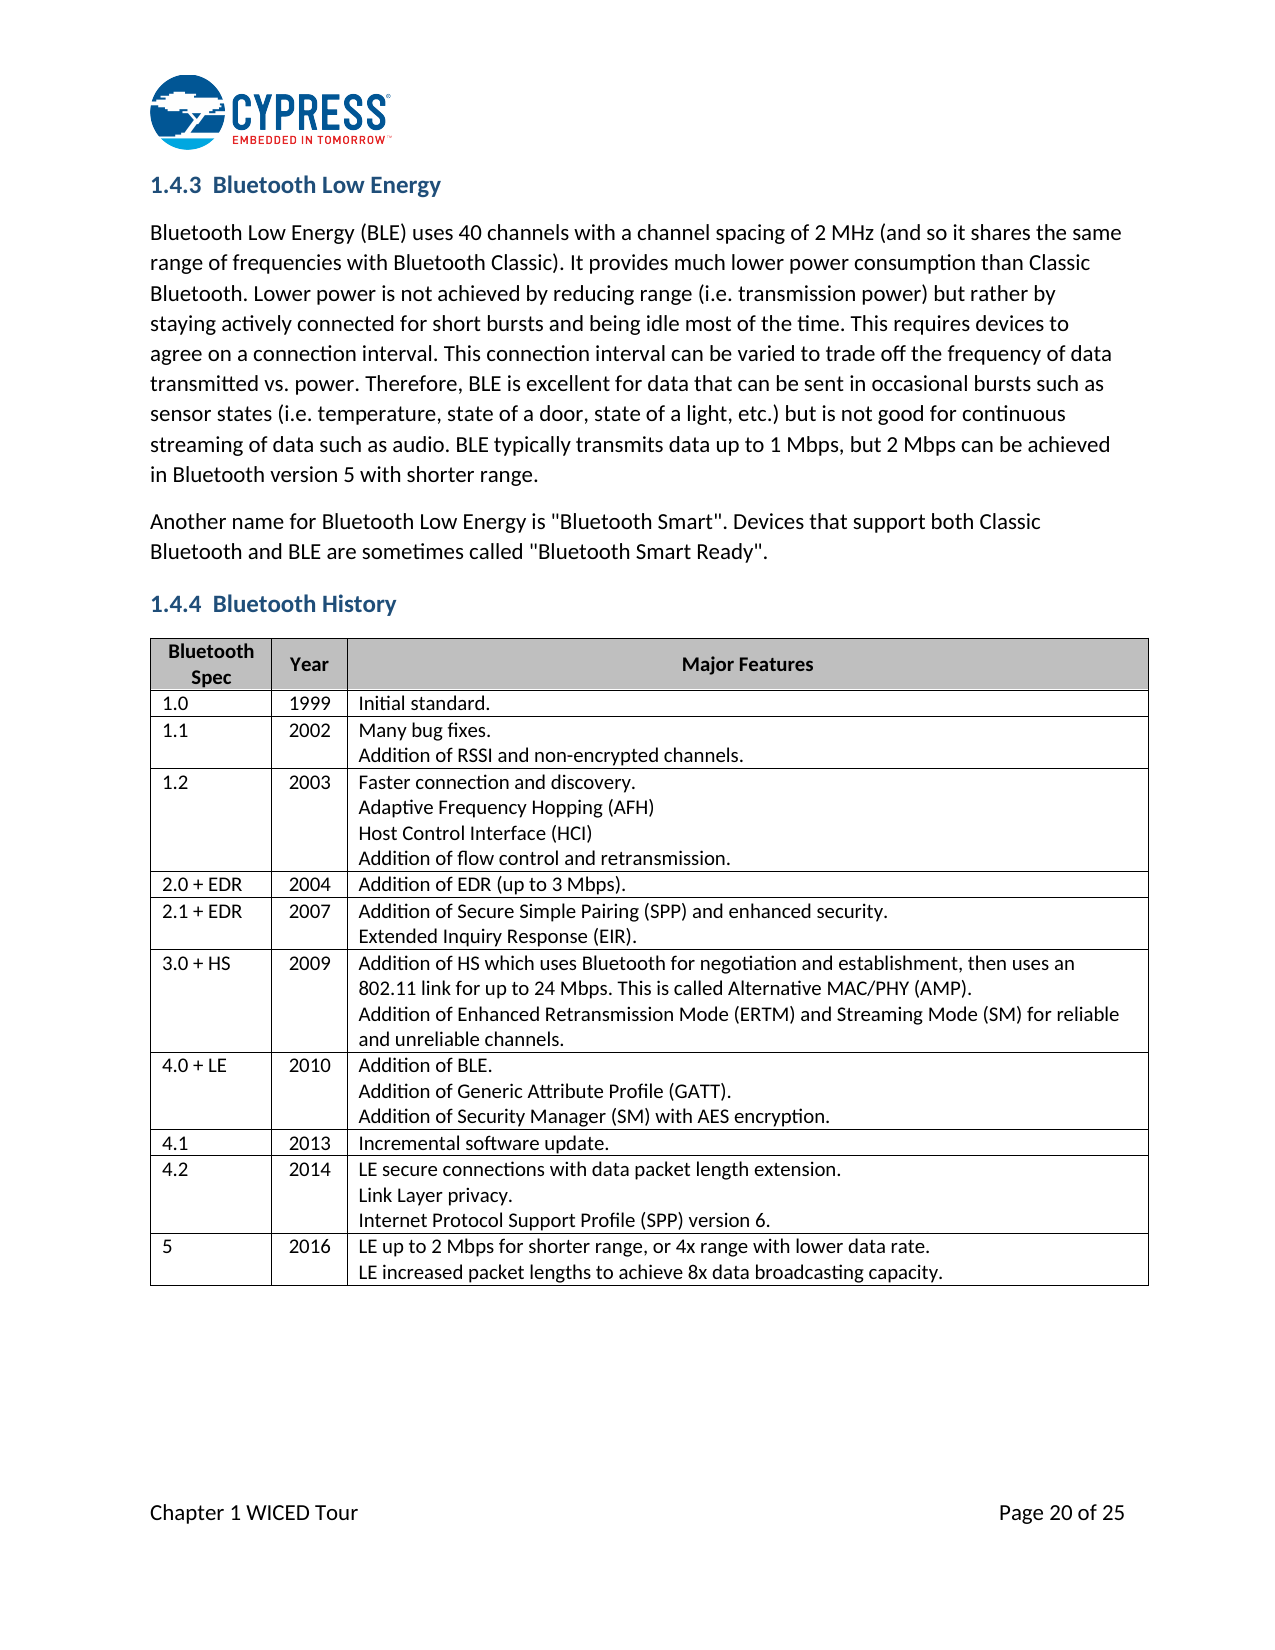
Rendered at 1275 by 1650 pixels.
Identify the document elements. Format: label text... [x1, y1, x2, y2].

table_cell Addition of HS which uses Bluetooth for negotiation and establishment, then uses an 802.11 link for up to 24 Mbps. This is called Alternative MAC/PHY (AMP). Addition of Enhanced Retransmission Mode (ERTM) and Streaming Mode (SM) for reliable and unreliable channels. [348, 950, 1148, 1052]
table_cell Incremental software update. [348, 1130, 1148, 1155]
table_cell 5 [151, 1234, 271, 1284]
table_cell Faster connection and discovery. Adaptive Frequency Hopping (AFH) Host Control Interface (HCI) Addition of flow control and retransmission. [348, 769, 1148, 871]
table_cell Initial standard. [348, 691, 1148, 716]
table_cell 4.0 + LE [151, 1053, 271, 1129]
table_cell 2013 [272, 1130, 347, 1155]
table_cell Many bug fixes. Addition of RSSI and non-encrypted channels. [348, 717, 1148, 768]
table_cell 2007 [272, 898, 347, 949]
table_cell LE up to 2 Mbps for shorter range, or 4x range with lower data rate. LE increased packet lengths to achieve 8x data broadcasting capacity. [348, 1234, 1148, 1284]
table_header Bluetooth Spec [151, 639, 271, 689]
table_cell 1.1 [151, 717, 271, 768]
table_cell 4.1 [151, 1130, 271, 1155]
table_cell 1.0 [151, 691, 271, 716]
subtitle Bluetooth Low Energy [150, 169, 1125, 199]
table_header Year [272, 639, 347, 689]
text Another name for Bluetooth Low Energy is "Bluetooth Smart". Devices that support both Classic Bluetooth and BLE are sometimes called "Bluetooth Smart Ready". [150, 507, 1125, 565]
table_cell LE secure connections with data packet length extension. Link Layer privacy. Internet Protocol Support Profile (SPP) version 6. [348, 1156, 1148, 1233]
table_cell 2.1 + EDR [151, 898, 271, 949]
table_cell 3.0 + HS [151, 950, 271, 1052]
table_cell Addition of EDR (up to 3 Mbps). [348, 872, 1148, 897]
table_cell Addition of BLE. Addition of Generic Attribute Profile (GATT). Addition of Security Manager (SM) with AES encryption. [348, 1053, 1148, 1129]
table_cell 1.2 [151, 769, 271, 871]
table_cell Addition of Secure Simple Pairing (SPP) and enhanced security. Extended Inquiry Response (EIR). [348, 898, 1148, 949]
table_cell 2016 [272, 1234, 347, 1284]
text Bluetooth Low Energy (BLE) uses 40 channels with a channel spacing of 2 MHz (and so it shares the same range of frequencies with Bluetooth Classic). It provides much lower power consumption than Classic Bluetooth. Lower power is not achieved by reducing range (i.e. transmission power) but rather by staying actively connected for short bursts and being idle most of the time. This requires devices to agree on a connection interval. This connection interval can be varied to trade off the frequency of data transmitted vs. power. Therefore, BLE is excellent for data that can be sent in occasional bursts such as sensor states (i.e. temperature, state of a door, state of a light, etc.) but is not good for continuous streaming of data such as audio. BLE typically transmits data up to 1 Mbps, but 2 Mbps can be achieved in Bluetooth version 5 with shorter range. [150, 218, 1125, 488]
table_cell 2.0 + EDR [151, 872, 271, 897]
table_cell 2010 [272, 1053, 347, 1129]
table_cell 2003 [272, 769, 347, 871]
table_cell 2002 [272, 717, 347, 768]
picture [150, 75, 392, 150]
table_cell 2009 [272, 950, 347, 1052]
table_cell 1999 [272, 691, 347, 716]
table_cell 4.2 [151, 1156, 271, 1233]
table_cell 2004 [272, 872, 347, 897]
table_cell 2014 [272, 1156, 347, 1233]
table_header Major Features [348, 639, 1148, 689]
subtitle Bluetooth History [150, 588, 1125, 619]
